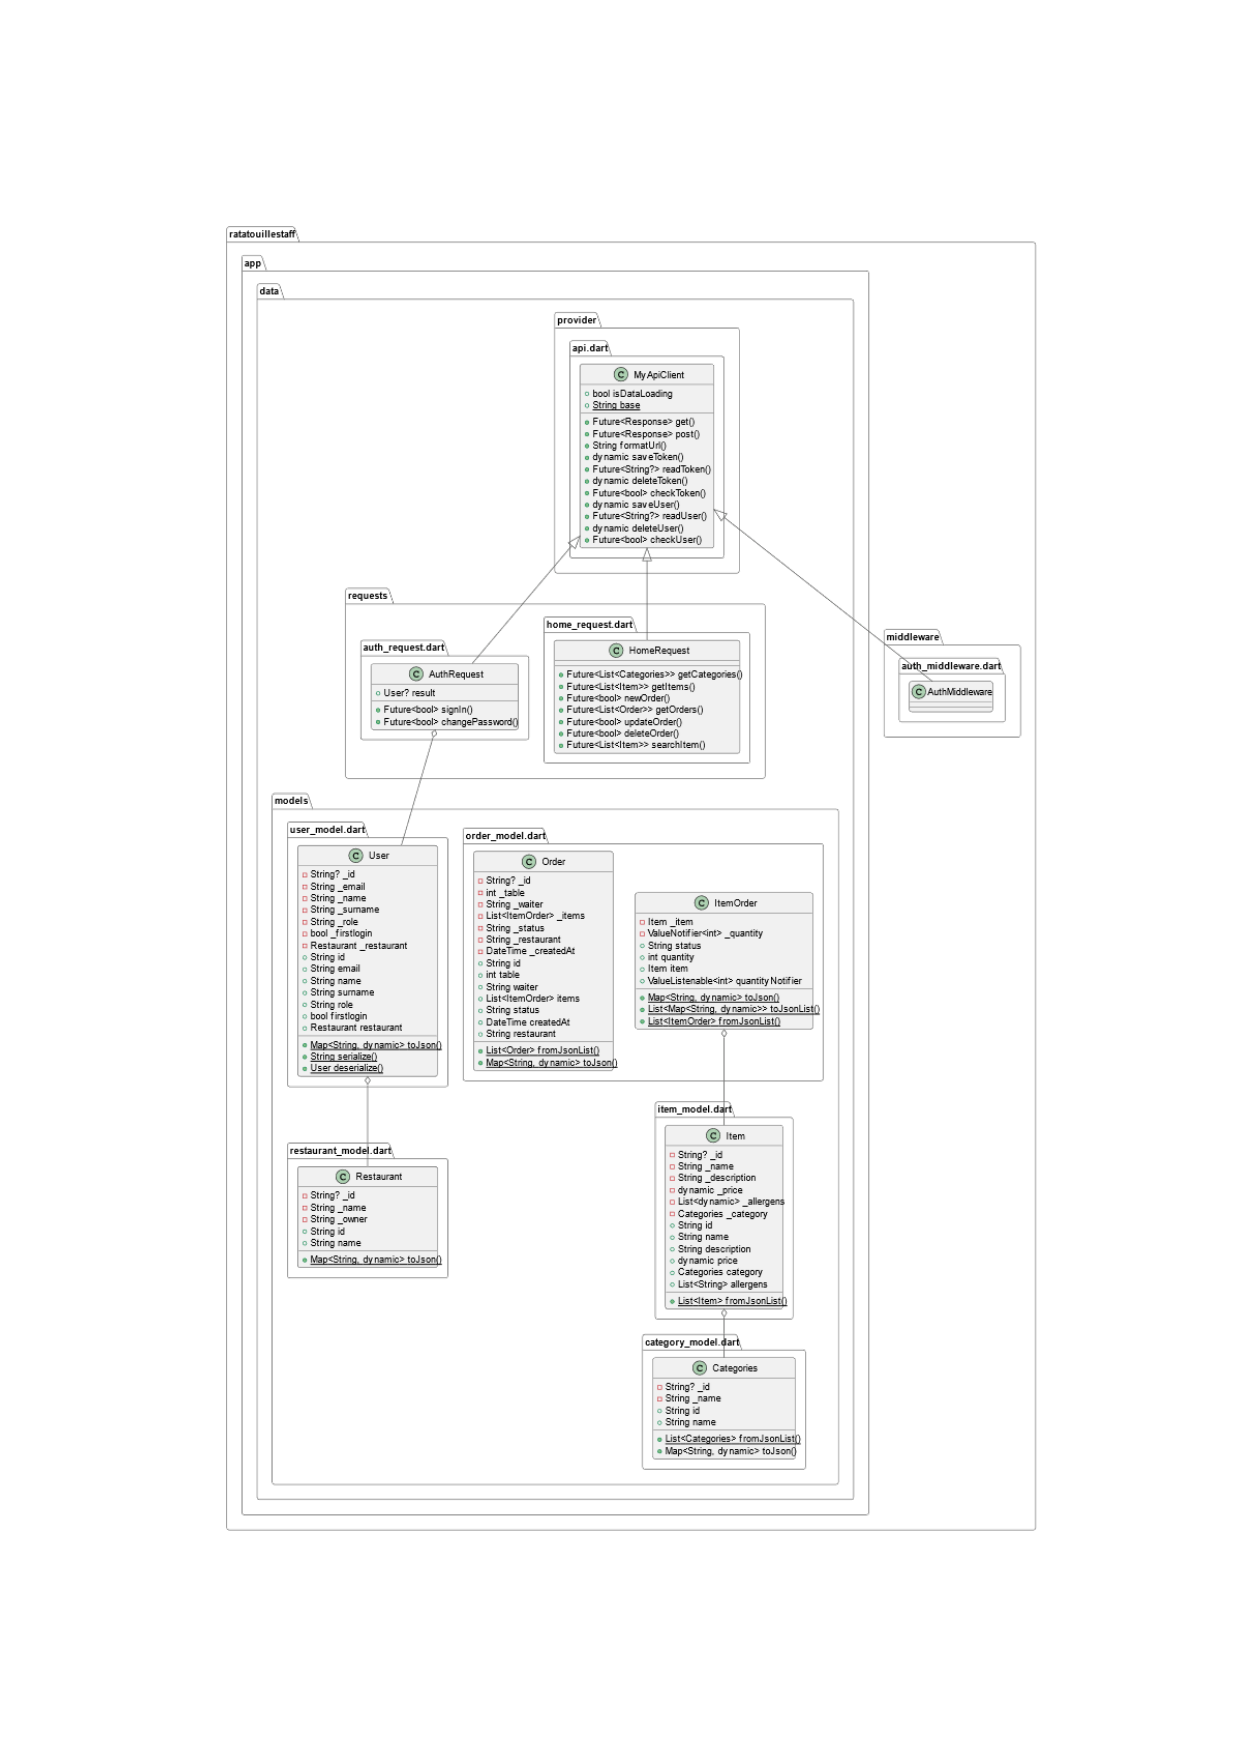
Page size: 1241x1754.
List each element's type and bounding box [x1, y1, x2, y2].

picture [225, 224, 1040, 1533]
